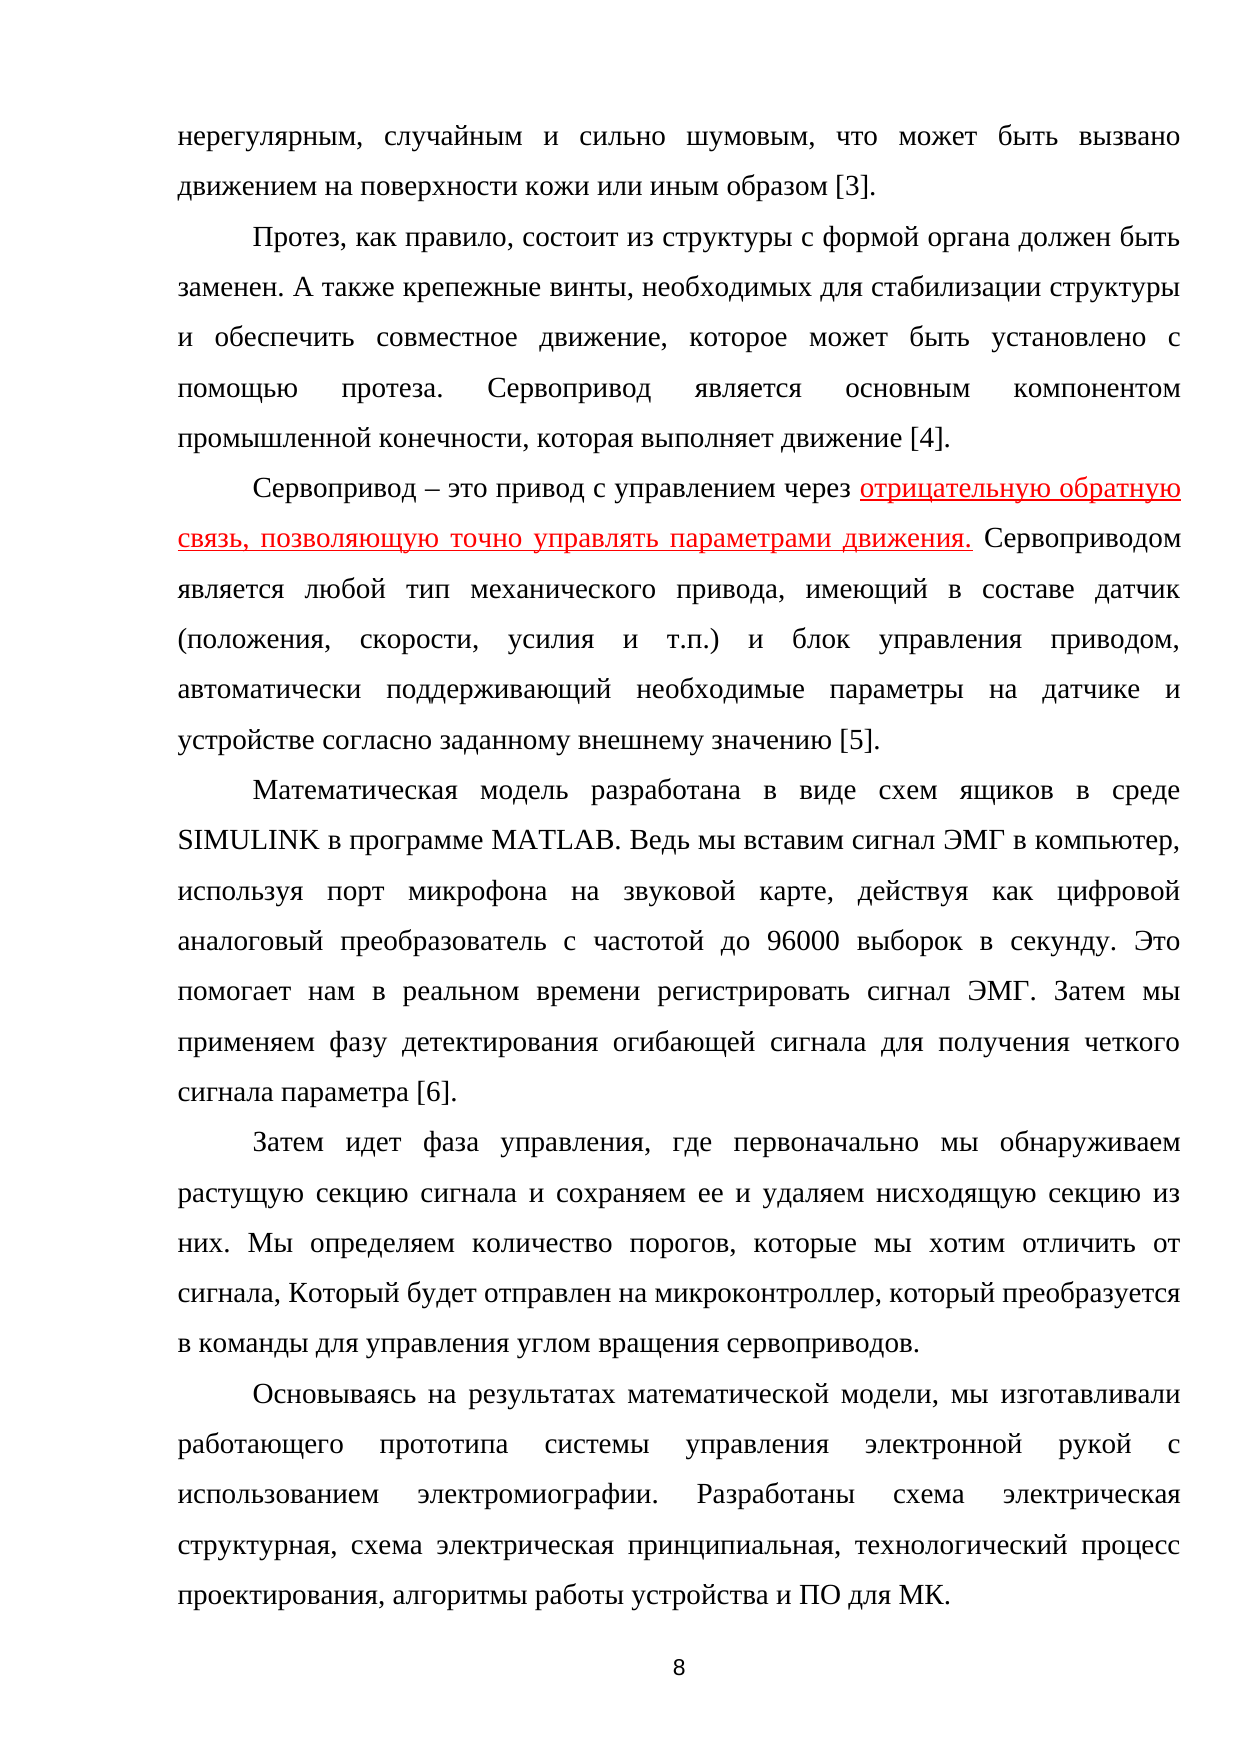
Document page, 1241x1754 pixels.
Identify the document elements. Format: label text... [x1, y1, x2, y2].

text Затем идет фаза управления, где первоначально мы обнаруживаем растущую секцию сигнала и сохраняем ее и удаляем нисходящую секцию из них. Мы определяем количество порогов, которые мы хотим отличить от сигнала, Который будет отправлен на микроконтроллер, который преобразуется в команды для управления углом вращения сервоприводов. [177, 1124, 1181, 1359]
text Протез, как правило, состоит из структуры с формой органа должен быть заменен. А также крепежные винты, необходимых для стабилизации структуры и обеспечить совместное движение, которое может быть установлено с помощью протеза. Сервопривод является основным компонентом промышленной конечности, которая выполняет движение [4]. [177, 219, 1181, 453]
text Сервопривод – это привод с управлением через отрицательную обратную связь, позволяющую точно управлять параметрами движения. Сервоприводом является любой тип механического привода, имеющий в составе датчик (положения, скорости, усилия и т.п.) и блок управления приводом, автоматически поддерживающий необходимые параметры на датчике и устройстве согласно заданному внешнему значению [5]. [177, 470, 1181, 755]
text Основываясь на результатах математической модели, мы изготавливали работающего прототипа системы управления электронной рукой с использованием электромиографии. Разработаны схема электрическая структурная, схема электрическая принципиальная, технологический процесс проектирования, алгоритмы работы устройства и ПО для МК. [177, 1376, 1181, 1611]
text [177, 118, 1181, 202]
text Математическая модель разработана в виде схем ящиков в среде SIMULINK в программе MATLAB. Ведь мы вставим сигнал ЭМГ в компьютер, используя порт микрофона на звуковой карте, действуя как цифровой аналоговый преобразователь с частотой до 96000 выборок в секунду. Это помогает нам в реальном времени регистрировать сигнал ЭМГ. Затем мы применяем фазу детектирования огибающей сигнала для получения четкого сигнала параметра [6]. [177, 772, 1181, 1108]
